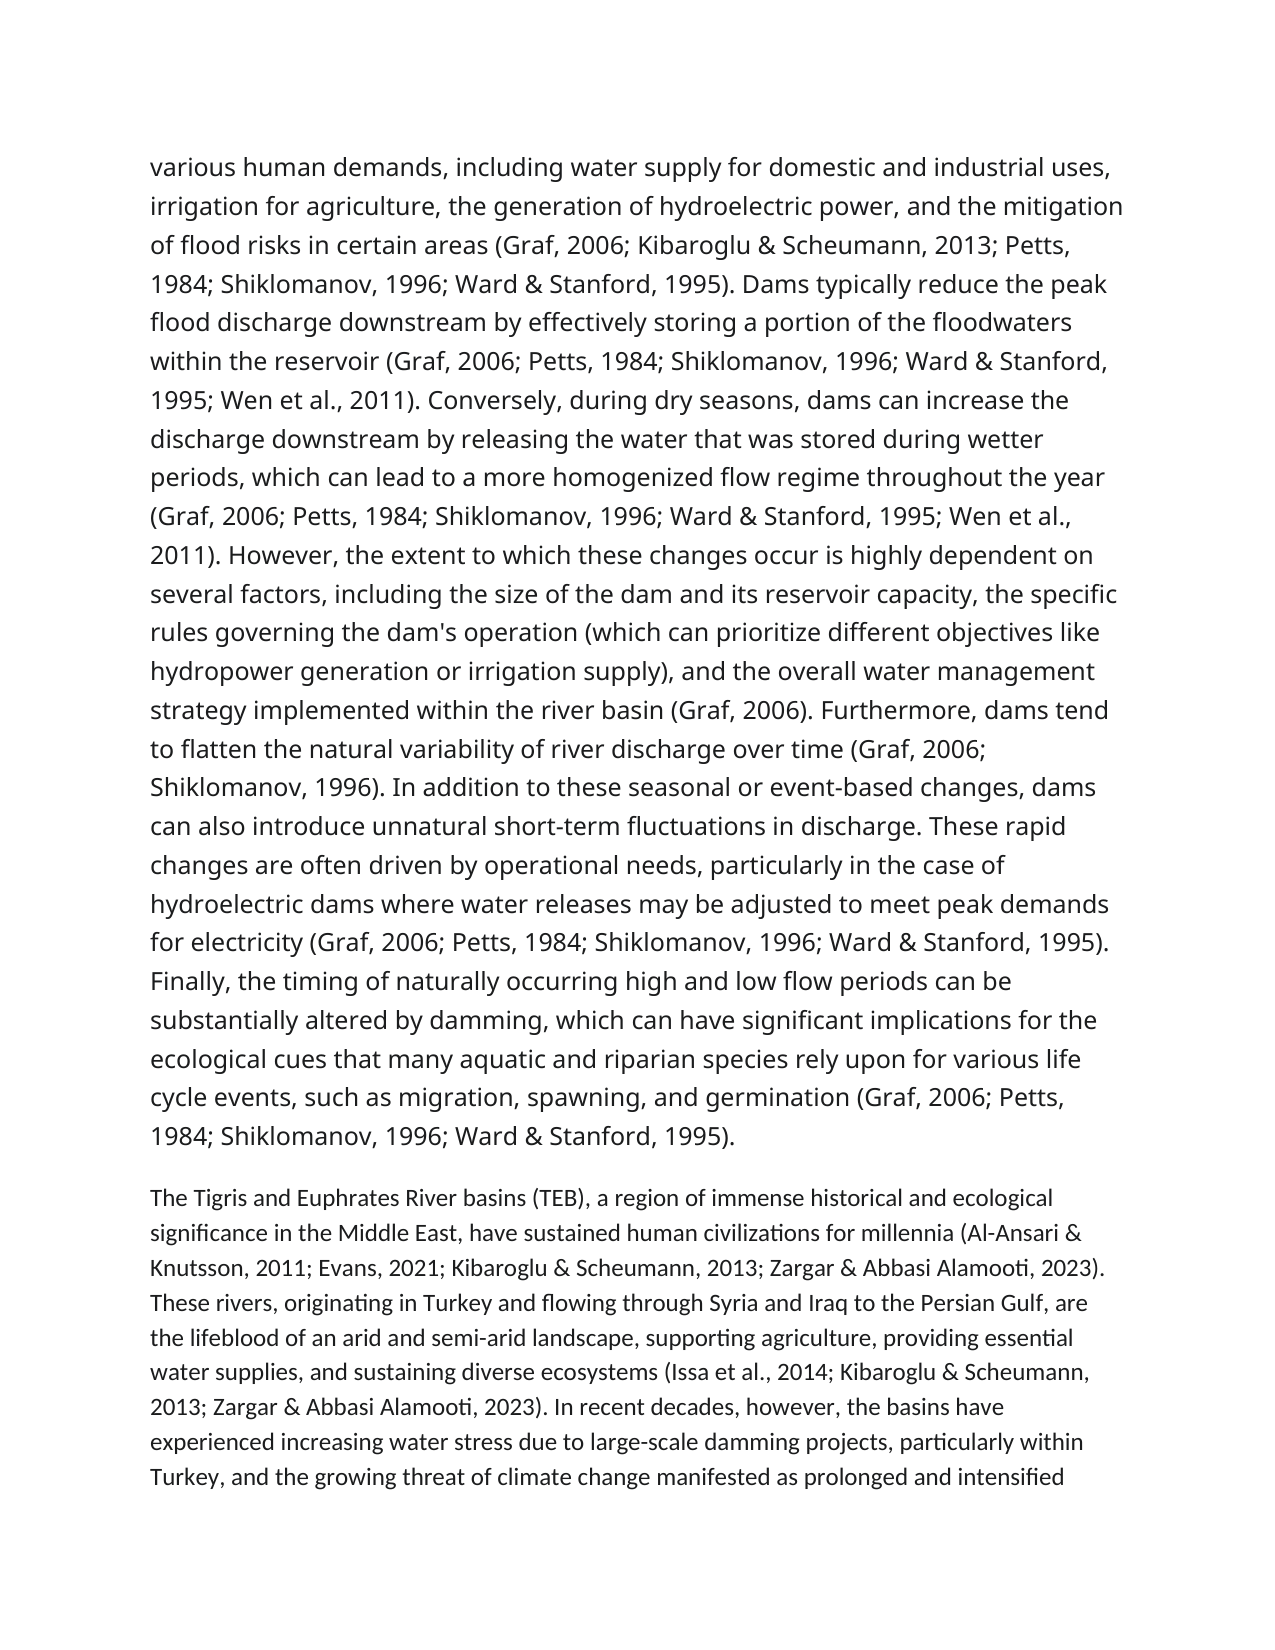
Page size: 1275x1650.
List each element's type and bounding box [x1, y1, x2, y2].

text [150, 1182, 1125, 1491]
text [150, 150, 1125, 1153]
